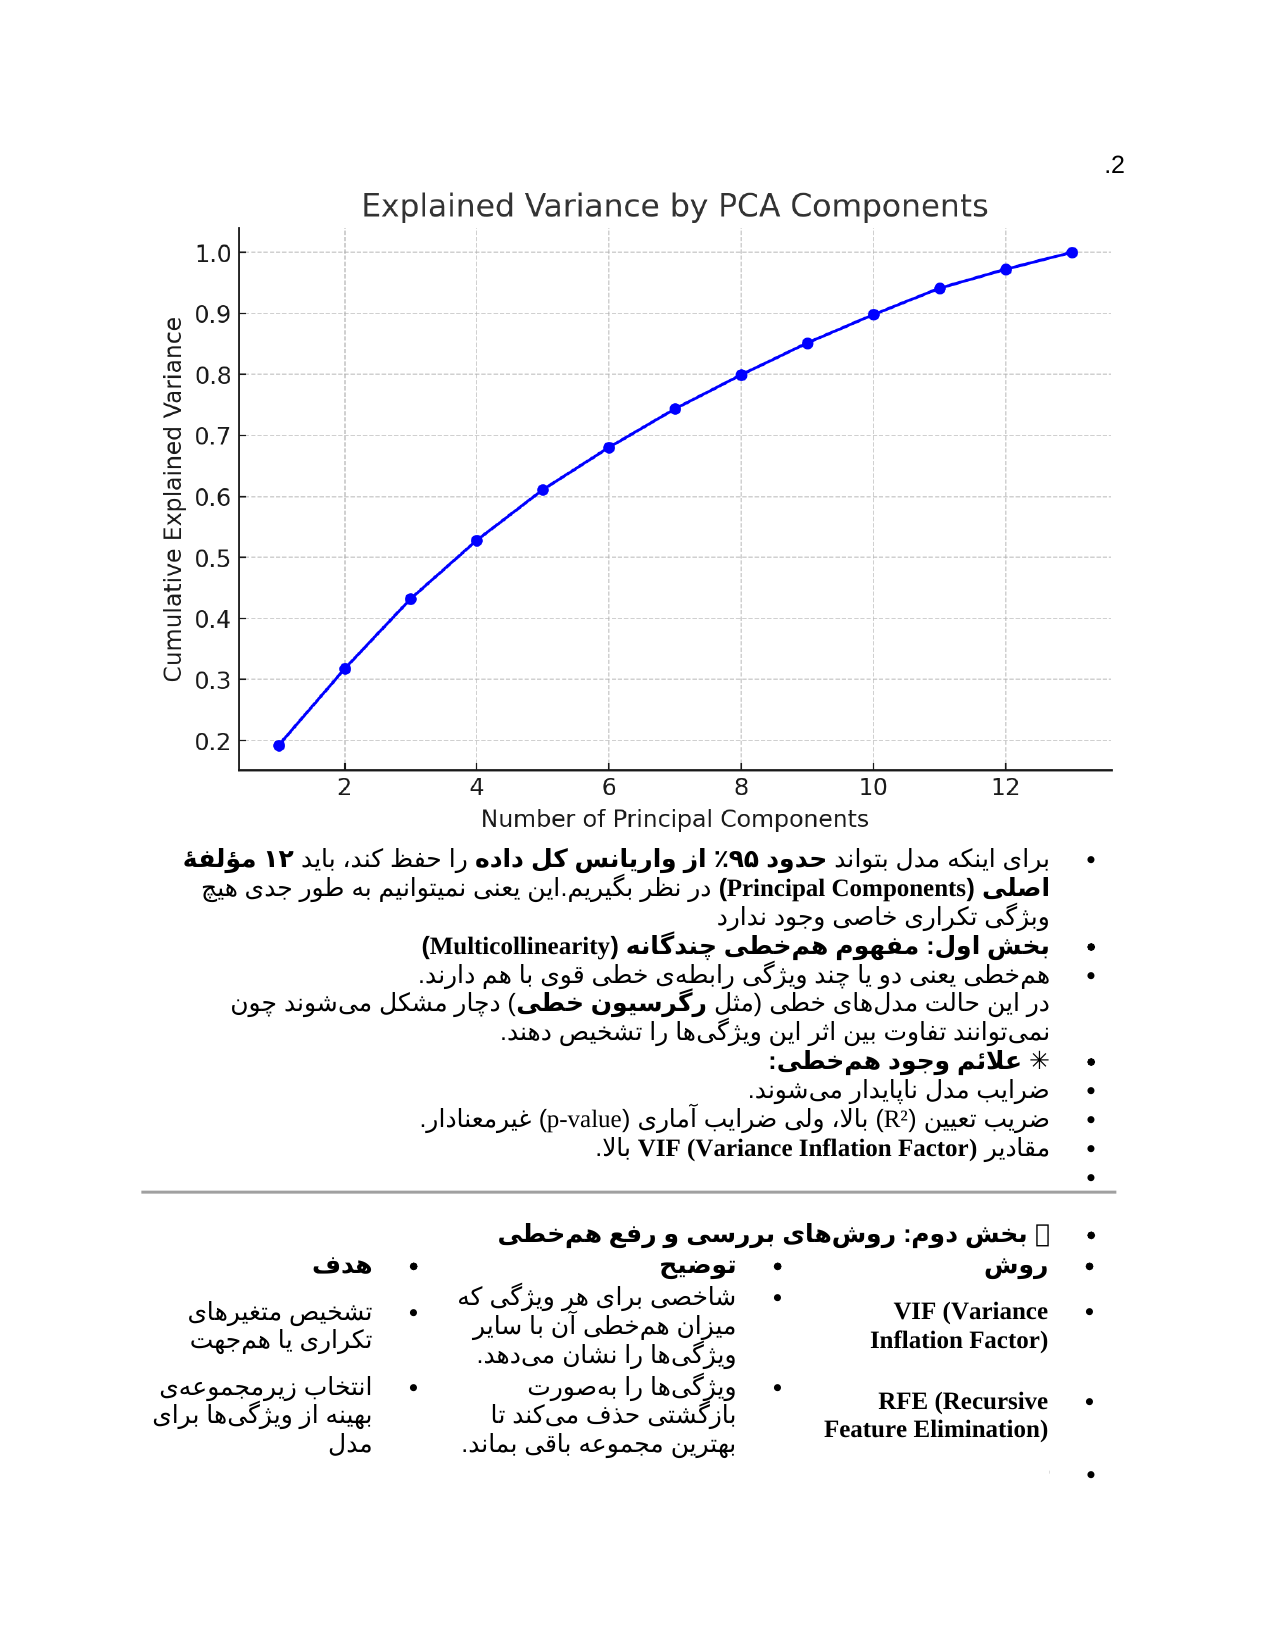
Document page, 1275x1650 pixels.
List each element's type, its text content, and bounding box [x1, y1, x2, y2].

table_cell ویژگی‌ها را به‌صورت بازگشتی حذف می‌کند تا بهترین مجموعه باقی بماند. [449, 1370, 813, 1459]
table_header روش [813, 1249, 1125, 1281]
text 2. [150, 150, 1125, 178]
list 🔹 بخش دوم: روش‌های بررسی و رفع هم‌خطی [150, 1219, 1087, 1249]
table_cell انتخاب زیرمجموعه‌ی بهینه از ویژگی‌ها برای مدل [150, 1370, 449, 1459]
table_header هدف [150, 1249, 449, 1281]
picture [150, 178, 1125, 845]
list ✳️ علائم وجود هم‌خطی: [150, 1046, 1087, 1075]
list مقادیر VIF (Variance Inflation Factor) بالا. [150, 1133, 1087, 1162]
table_cell VIF (Variance Inflation Factor) [813, 1281, 1125, 1370]
list برای اینکه مدل بتواند حدود ۹۵٪ از واریانس کل داده را حفظ کند، باید ۱۲ مؤلفهٔ اصلی (Principal Components) در نظر بگیریم.این یعنی نمیتوانیم به طور جدی هیچ وبژگی تکراری خاصی وجود ندارد [150, 845, 1087, 931]
table_header توضیح [449, 1249, 813, 1281]
list هم‌خطی یعنی دو یا چند ویژگی رابطه‌ی خطی قوی با هم دارند. در این حالت مدل‌های خطی (مثل رگرسیون خطی) دچار مشکل می‌شوند چون نمی‌توانند تفاوت بین اثر این ویژگی‌ها را تشخیص دهند. [150, 960, 1087, 1046]
table_cell RFE (Recursive Feature Elimination) [813, 1370, 1125, 1459]
list ضریب تعیین (R²) بالا، ولی ضرایب آماری (p-value) غیرمعنادار. [150, 1104, 1087, 1133]
table_cell شاخصی برای هر ویژگی که میزان هم‌خطی آن با سایر ویژگی‌ها را نشان می‌دهد. [449, 1281, 813, 1370]
list ضرایب مدل ناپایدار می‌شوند. [150, 1075, 1087, 1104]
table_cell تشخیص متغیرهای تکراری یا هم‌جهت [150, 1281, 449, 1370]
list بخش اول: مفهوم هم‌خطی چندگانه (Multicollinearity) [150, 931, 1087, 960]
